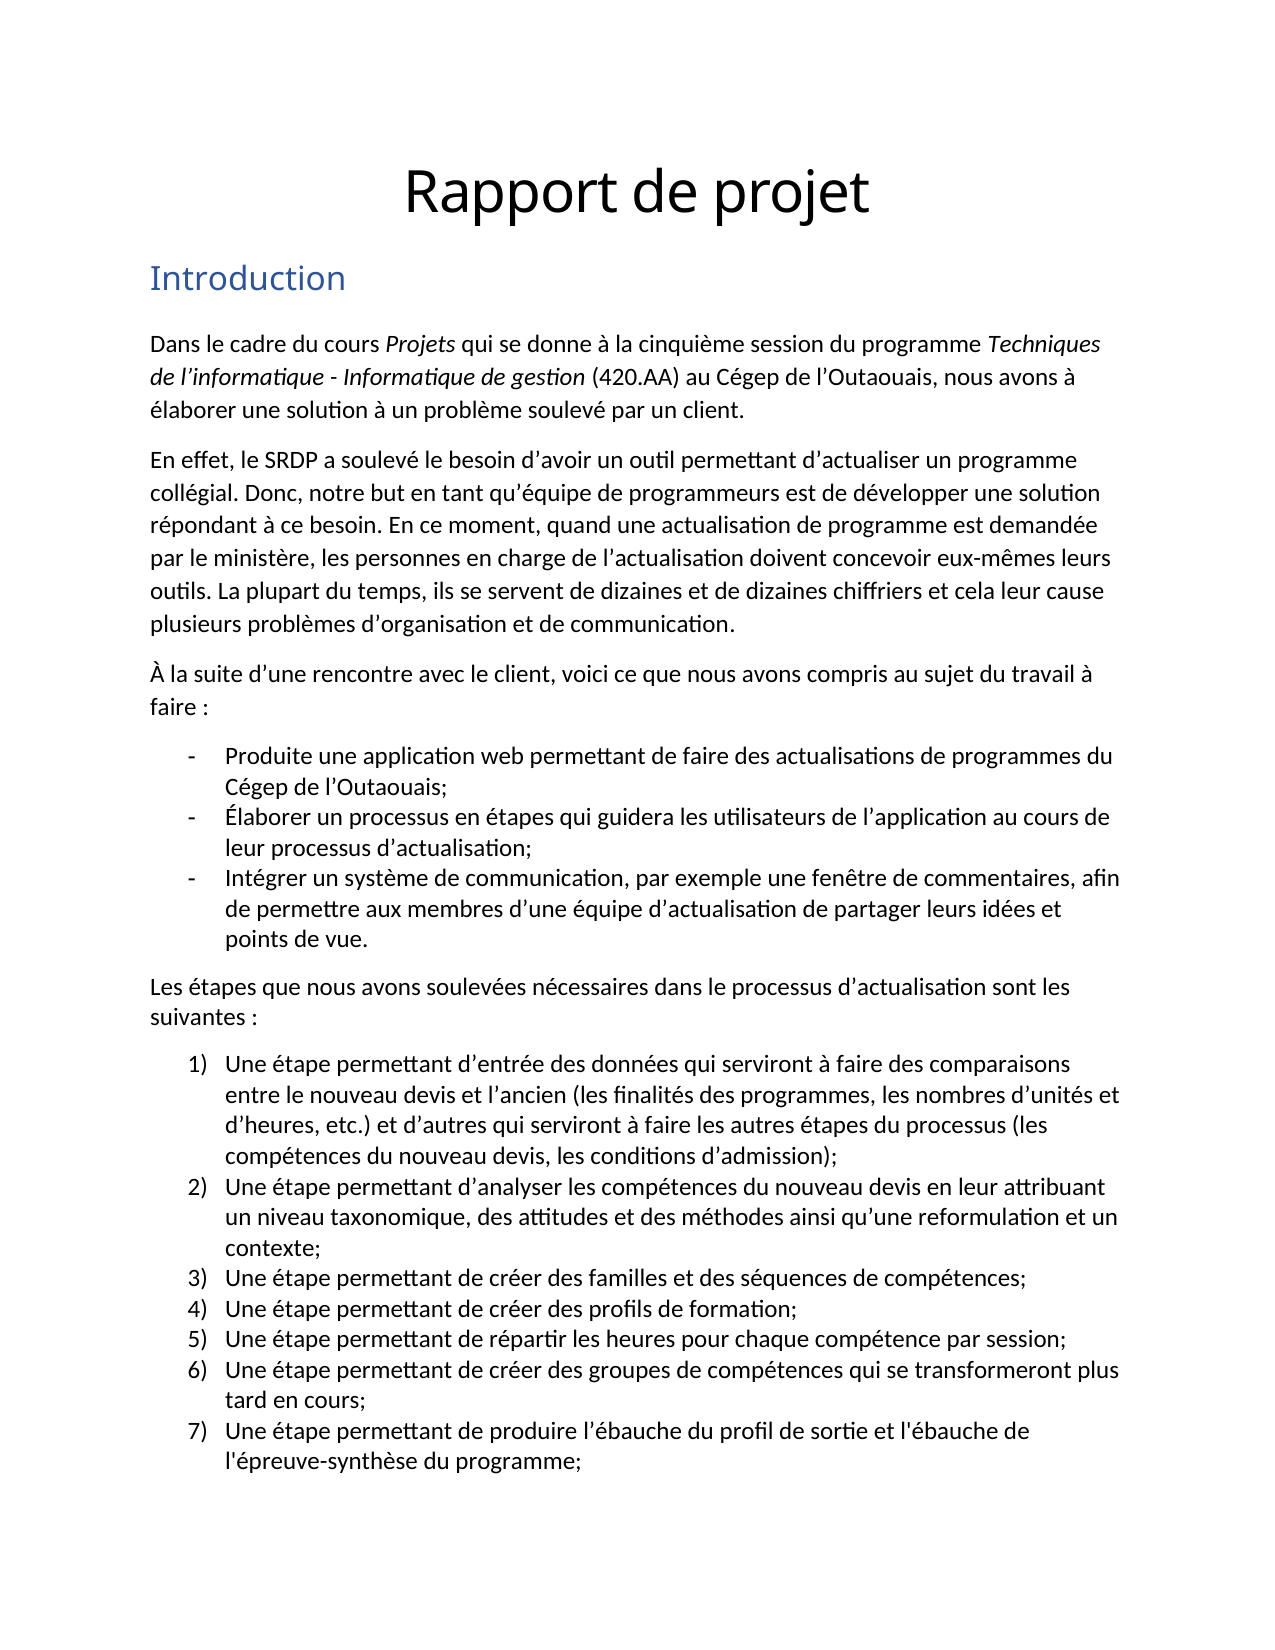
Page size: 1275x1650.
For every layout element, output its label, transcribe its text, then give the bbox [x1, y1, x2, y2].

text Dans le cadre du cours Projets qui se donne à la cinquième session du programme Techniques de l’informatique - Informatique de gestion (420.AA) au Cégep de l’Outaouais, nous avons à élaborer une solution à un problème soulevé par un client. [150, 328, 1125, 425]
text Les étapes que nous avons soulevées nécessaires dans le processus d’actualisation sont les suivantes : [150, 971, 1125, 1032]
subtitle Introduction [150, 254, 1125, 300]
text En effet, le SRDP a soulevé le besoin d’avoir un outil permettant d’actualiser un programme collégial. Donc, notre but en tant qu’équipe de programmeurs est de développer une solution répondant à ce besoin. En ce moment, quand une actualisation de programme est demandée par le ministère, les personnes en charge de l’actualisation doivent concevoir eux-mêmes leurs outils. La plupart du temps, ils se servent de dizaines et de dizaines chiffriers et cela leur cause plusieurs problèmes d’organisation et de communication. [150, 444, 1125, 639]
list Produite une application web permettant de faire des actualisations de programmes du Cégep de l’Outaouais; [187, 741, 1125, 802]
list Une étape permettant de créer des profils de formation; [187, 1293, 1125, 1323]
list Intégrer un système de communication, par exemple une fenêtre de commentaires, afin de permettre aux membres d’une équipe d’actualisation de partager leurs idées et points de vue. [187, 863, 1125, 954]
text À la suite d’une rencontre avec le client, voici ce que nous avons compris au sujet du travail à faire : [150, 658, 1125, 721]
list Élaborer un processus en étapes qui guidera les utilisateurs de l’application au cours de leur processus d’actualisation; [187, 802, 1125, 863]
list Une étape permettant de produire l’ébauche du profil de sortie et l'ébauche de l'épreuve-synthèse du programme; [187, 1415, 1125, 1476]
list Une étape permettant d’analyser les compétences du nouveau devis en leur attribuant un niveau taxonomique, des attitudes et des méthodes ainsi qu’une reformulation et un contexte; [187, 1171, 1125, 1262]
list Une étape permettant de répartir les heures pour chaque compétence par session; [187, 1323, 1125, 1354]
list Une étape permettant de créer des groupes de compétences qui se transformeront plus tard en cours; [187, 1354, 1125, 1415]
list Une étape permettant d’entrée des données qui serviront à faire des comparaisons entre le nouveau devis et l’ancien (les finalités des programmes, les nombres d’unités et d’heures, etc.) et d’autres qui serviront à faire les autres étapes du processus (les compétences du nouveau devis, les conditions d’admission); [187, 1048, 1125, 1171]
title Rapport de projet [150, 150, 1125, 229]
list Une étape permettant de créer des familles et des séquences de compétences; [187, 1262, 1125, 1293]
